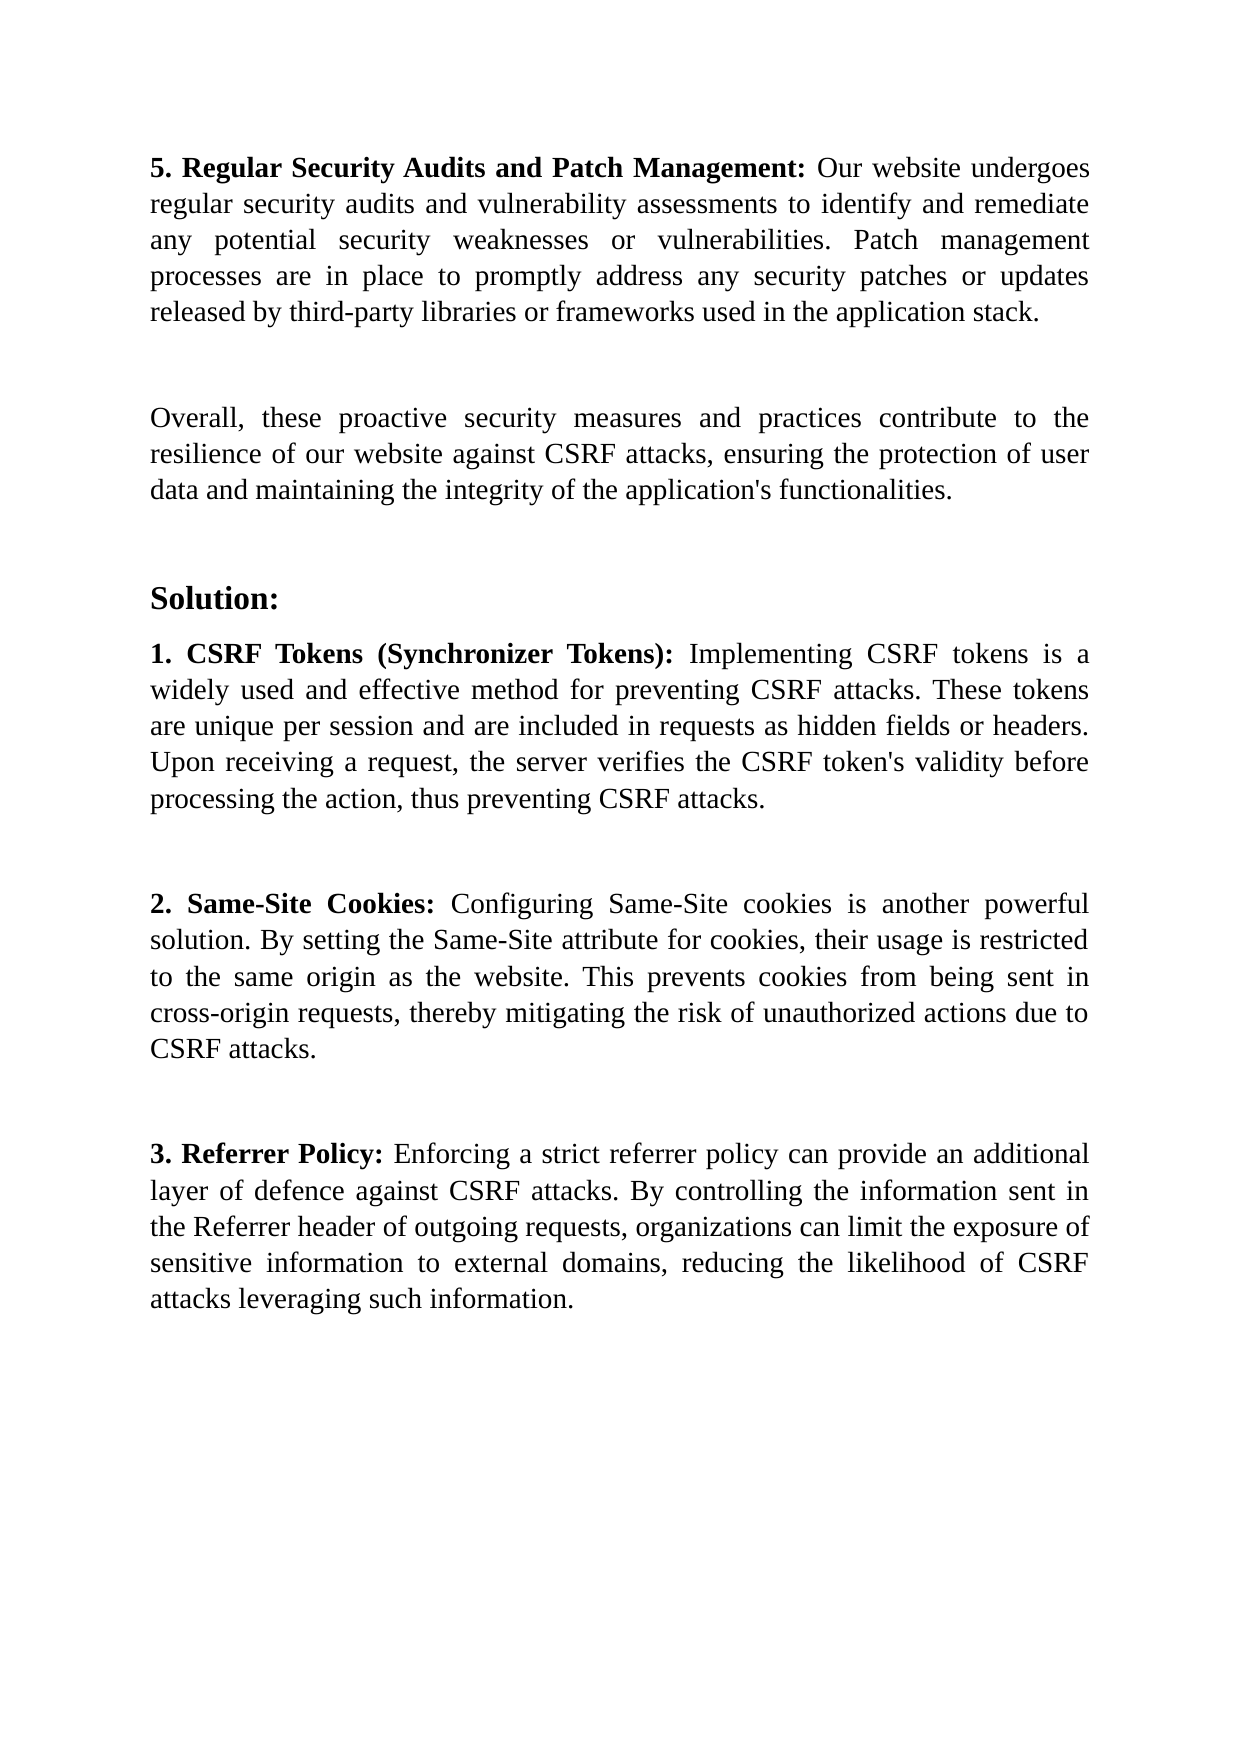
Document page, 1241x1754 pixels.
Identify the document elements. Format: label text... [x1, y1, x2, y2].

text 5. Regular Security Audits and Patch Management: Our website undergoes regular security audits and vulnerability assessments to identify and remediate any potential security weaknesses or vulnerabilities. Patch management processes are in place to promptly address any security patches or updates released by third-party libraries or frameworks used in the application stack. [150, 150, 1090, 328]
text 2. Same-Site Cookies: Configuring Same-Site cookies is another powerful solution. By setting the Same-Site attribute for cookies, their usage is restricted to the same origin as the website. This prevents cookies from being sent in cross-origin requests, thereby mitigating the risk of unauthorized actions due to CSRF attacks. [150, 886, 1090, 1064]
text 1. CSRF Tokens (Synchronizer Tokens): Implementing CSRF tokens is a widely used and effective method for preventing CSRF attacks. These tokens are unique per session and are included in requests as hidden fields or headers. Upon receiving a request, the server verifies the CSRF token's validity before processing the action, thus preventing CSRF attacks. [150, 636, 1090, 814]
text Solution: [150, 578, 1090, 616]
text 3. Referrer Policy: Enforcing a strict referrer policy can provide an additional layer of defence against CSRF attacks. By controlling the information sent in the Referrer header of outgoing requests, organizations can limit the exposure of sensitive information to external domains, reducing the likelihood of CSRF attacks leveraging such information. [150, 1137, 1090, 1315]
text Overall, these proactive security measures and practices contribute to the resilience of our website against CSRF attacks, ensuring the protection of user data and maintaining the integrity of the application's functionalities. [150, 400, 1090, 506]
